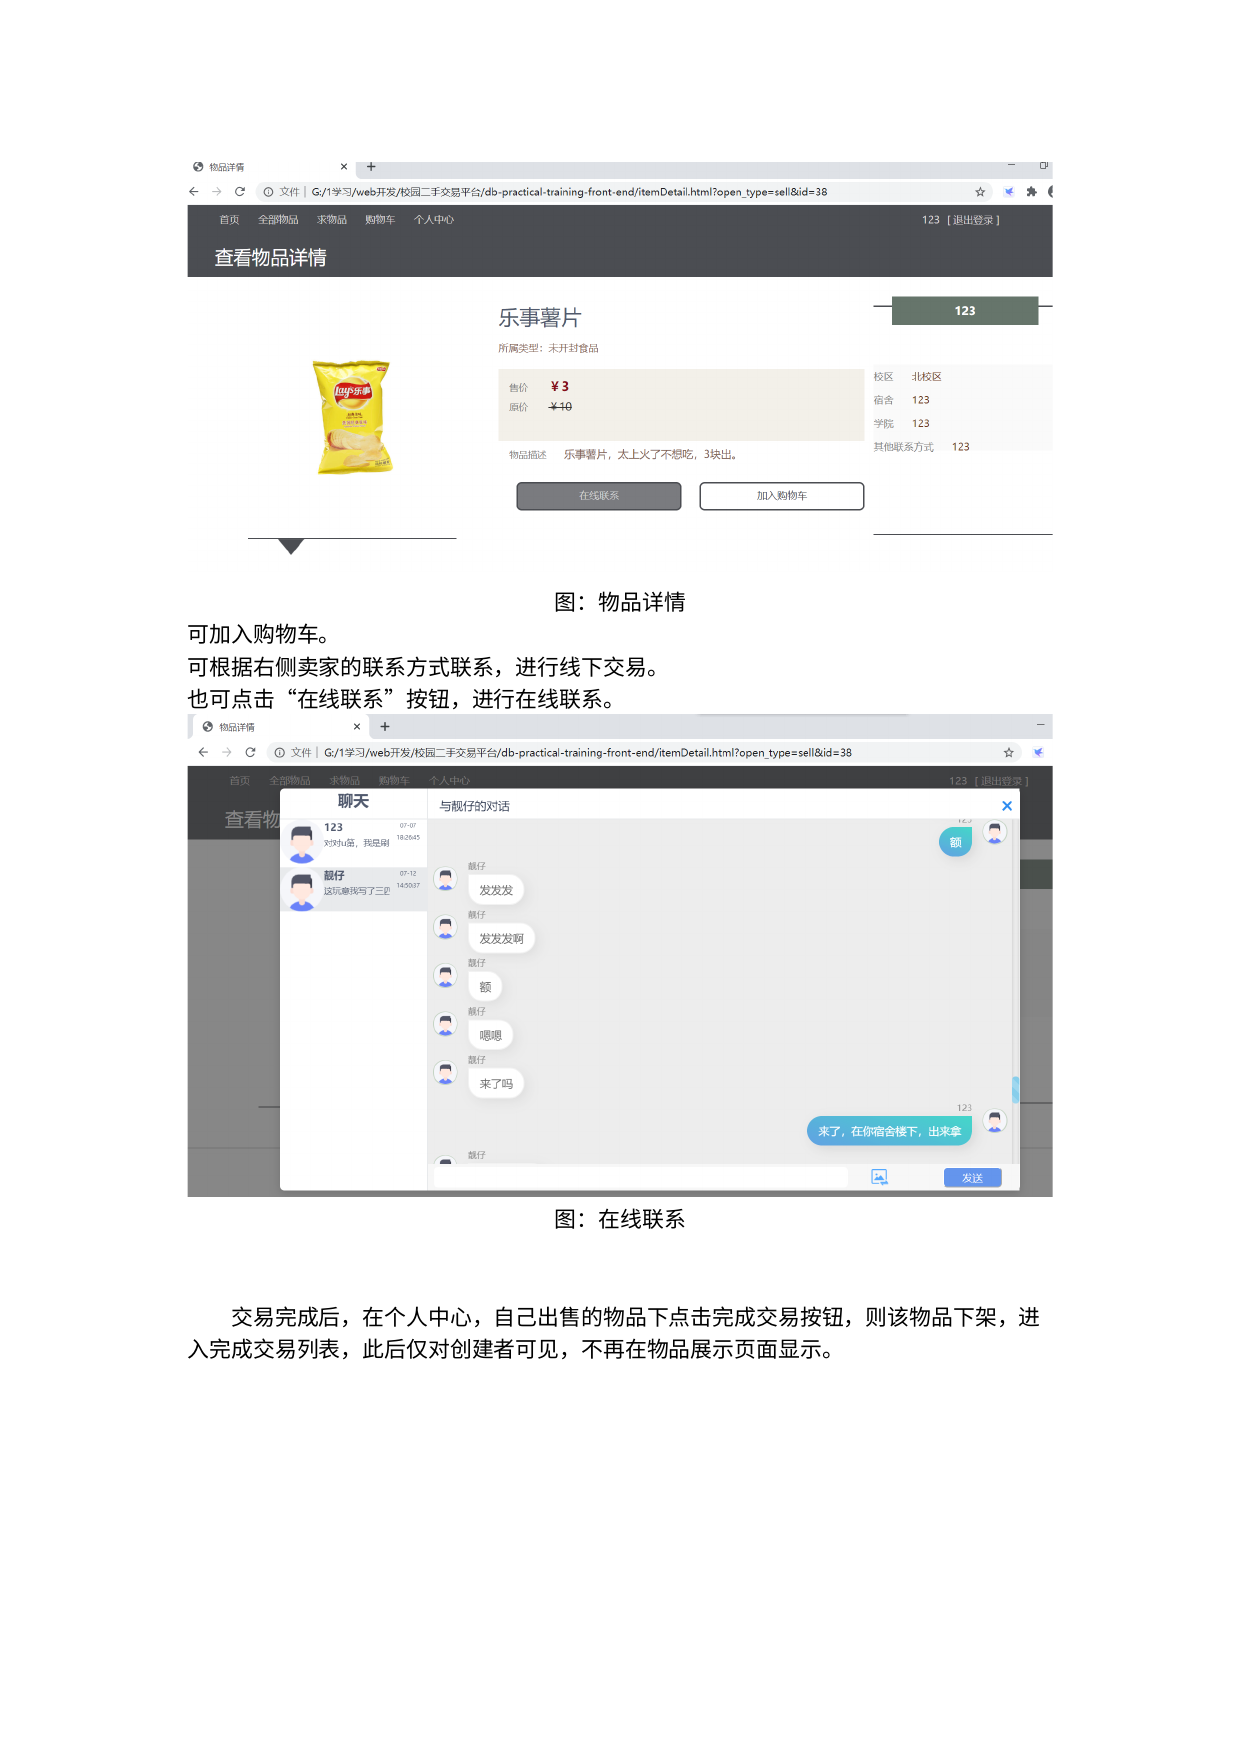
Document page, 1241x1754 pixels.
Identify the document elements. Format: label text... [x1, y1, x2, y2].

text 图：物品详情 [187, 584, 1053, 617]
text 可加入购物车。 [187, 617, 1053, 649]
text 图：在线联系 [187, 1202, 1053, 1234]
text 可根据右侧卖家的联系方式联系，进行线下交易。 [187, 649, 1053, 682]
picture [187, 162, 1053, 572]
text 交易完成后，在个人中心，自己出售的物品下点击完成交易按钮，则该物品下架，进入完成交易列表，此后仅对创建者可见，不再在物品展示页面显示。 [187, 1299, 1053, 1364]
text 也可点击“在线联系”按钮，进行在线联系。 [187, 682, 1053, 714]
picture [187, 714, 1053, 1197]
